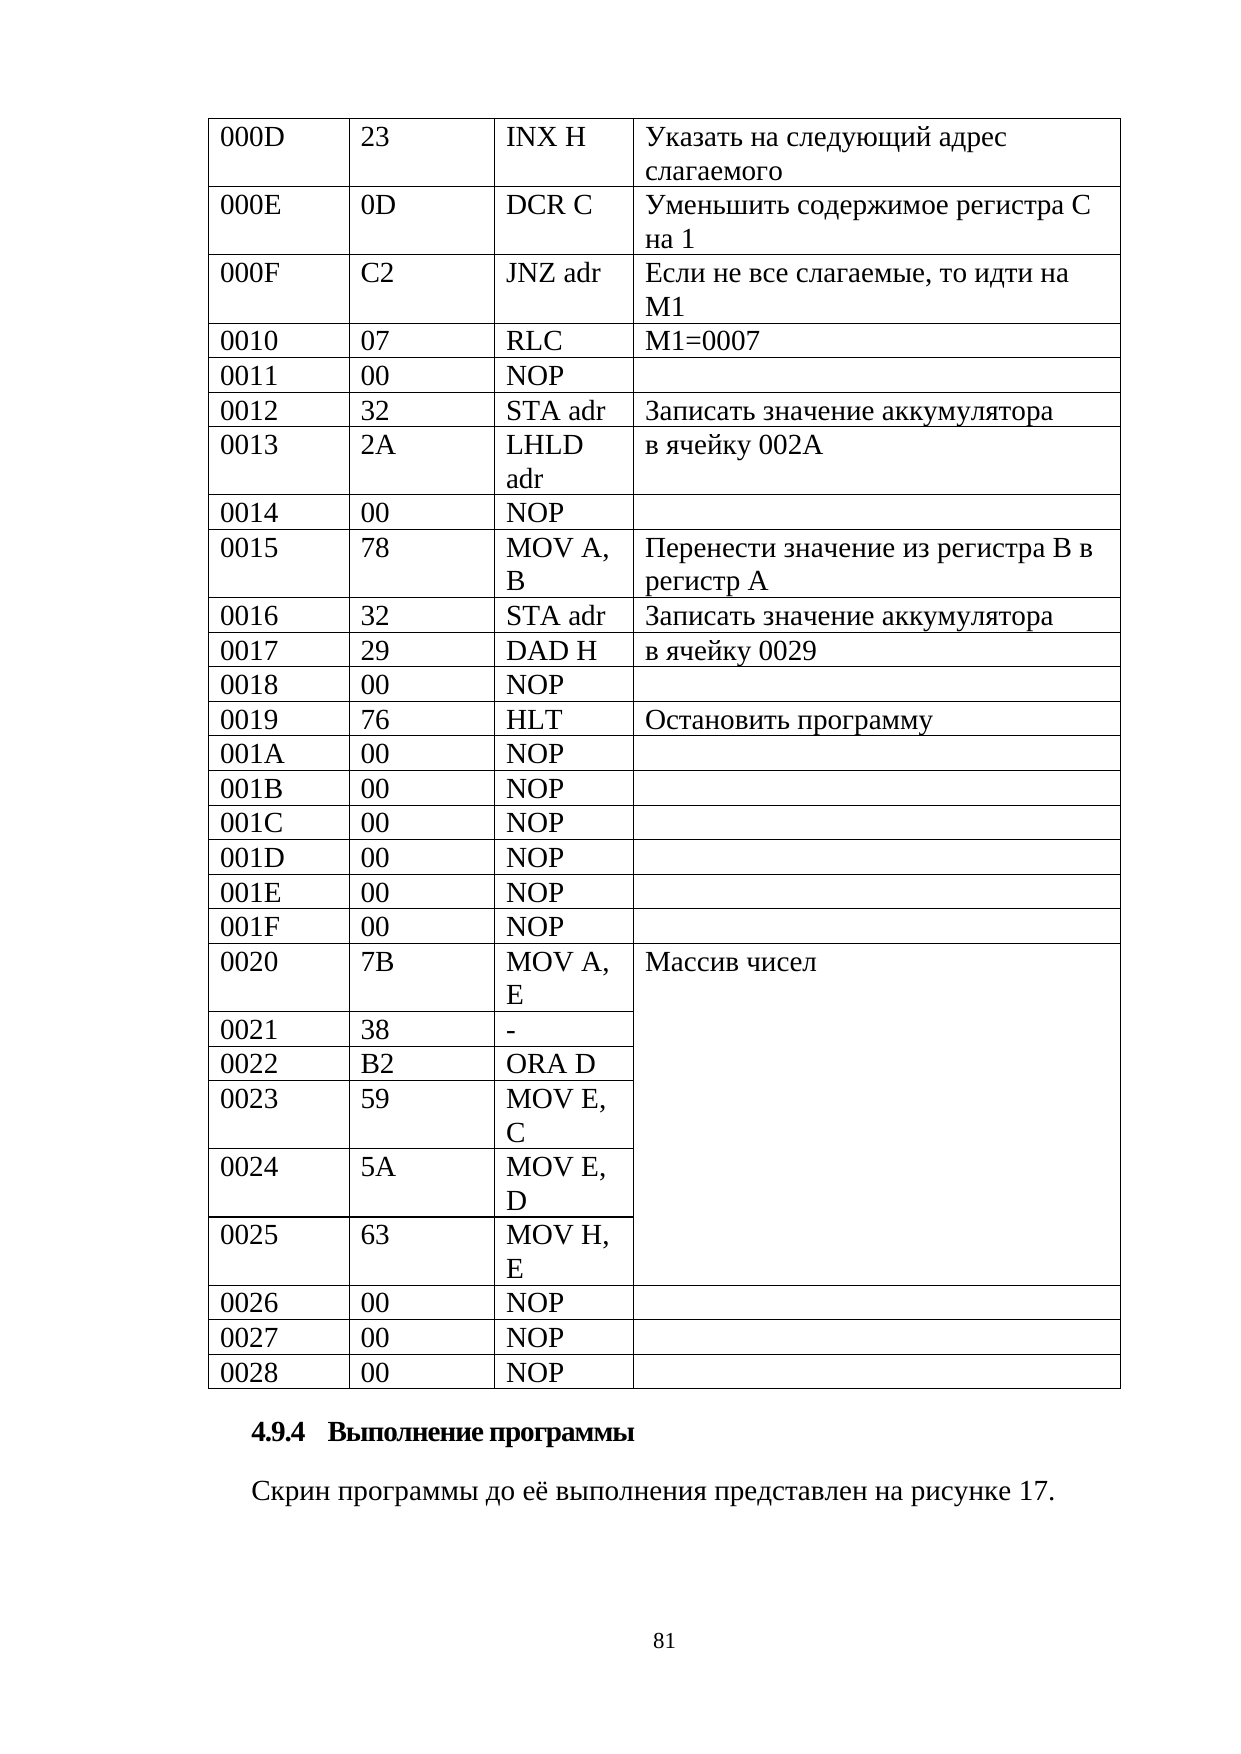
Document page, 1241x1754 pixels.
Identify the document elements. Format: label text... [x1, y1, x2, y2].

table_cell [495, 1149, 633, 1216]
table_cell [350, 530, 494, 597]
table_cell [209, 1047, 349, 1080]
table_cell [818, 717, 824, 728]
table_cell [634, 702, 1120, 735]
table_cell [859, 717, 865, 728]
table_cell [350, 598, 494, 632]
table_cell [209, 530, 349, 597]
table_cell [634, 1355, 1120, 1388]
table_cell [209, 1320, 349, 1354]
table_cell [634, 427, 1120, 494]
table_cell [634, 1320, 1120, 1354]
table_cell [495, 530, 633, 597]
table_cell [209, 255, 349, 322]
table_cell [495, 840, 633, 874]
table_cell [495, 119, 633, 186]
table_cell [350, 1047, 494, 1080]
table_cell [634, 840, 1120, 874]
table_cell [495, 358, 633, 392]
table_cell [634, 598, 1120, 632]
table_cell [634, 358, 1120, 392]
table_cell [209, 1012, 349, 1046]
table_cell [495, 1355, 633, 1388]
text Скрин программы до её выполнения представлен на рисунке 17. [177, 1473, 1152, 1506]
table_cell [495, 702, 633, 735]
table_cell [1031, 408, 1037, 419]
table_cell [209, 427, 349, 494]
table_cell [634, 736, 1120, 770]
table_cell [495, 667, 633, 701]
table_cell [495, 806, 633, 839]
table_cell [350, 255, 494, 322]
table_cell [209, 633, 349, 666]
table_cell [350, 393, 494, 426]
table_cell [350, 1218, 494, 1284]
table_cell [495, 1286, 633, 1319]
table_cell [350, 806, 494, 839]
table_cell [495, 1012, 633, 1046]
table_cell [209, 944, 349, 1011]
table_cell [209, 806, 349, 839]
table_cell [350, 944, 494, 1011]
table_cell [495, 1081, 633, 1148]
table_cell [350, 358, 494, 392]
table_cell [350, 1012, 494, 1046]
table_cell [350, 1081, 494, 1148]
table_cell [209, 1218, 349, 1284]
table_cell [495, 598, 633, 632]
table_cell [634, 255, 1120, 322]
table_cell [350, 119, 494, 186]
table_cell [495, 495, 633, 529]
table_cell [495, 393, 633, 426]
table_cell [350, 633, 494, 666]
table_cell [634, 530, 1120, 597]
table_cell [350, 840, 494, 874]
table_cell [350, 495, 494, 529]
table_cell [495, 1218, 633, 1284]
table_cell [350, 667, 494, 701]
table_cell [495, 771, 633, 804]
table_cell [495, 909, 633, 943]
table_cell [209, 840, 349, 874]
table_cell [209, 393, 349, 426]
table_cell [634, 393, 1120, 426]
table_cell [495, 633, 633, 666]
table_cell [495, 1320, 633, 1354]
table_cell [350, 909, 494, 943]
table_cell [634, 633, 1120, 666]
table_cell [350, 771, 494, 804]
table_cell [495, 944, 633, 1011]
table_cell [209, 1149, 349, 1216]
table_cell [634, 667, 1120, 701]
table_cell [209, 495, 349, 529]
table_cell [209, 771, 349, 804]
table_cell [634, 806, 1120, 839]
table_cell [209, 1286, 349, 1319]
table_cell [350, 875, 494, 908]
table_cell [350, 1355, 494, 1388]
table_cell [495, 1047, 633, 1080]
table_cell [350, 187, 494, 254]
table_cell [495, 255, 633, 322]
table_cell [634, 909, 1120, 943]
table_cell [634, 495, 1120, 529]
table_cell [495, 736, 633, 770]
title 4.9.4 Выполнение программы [177, 1414, 1152, 1448]
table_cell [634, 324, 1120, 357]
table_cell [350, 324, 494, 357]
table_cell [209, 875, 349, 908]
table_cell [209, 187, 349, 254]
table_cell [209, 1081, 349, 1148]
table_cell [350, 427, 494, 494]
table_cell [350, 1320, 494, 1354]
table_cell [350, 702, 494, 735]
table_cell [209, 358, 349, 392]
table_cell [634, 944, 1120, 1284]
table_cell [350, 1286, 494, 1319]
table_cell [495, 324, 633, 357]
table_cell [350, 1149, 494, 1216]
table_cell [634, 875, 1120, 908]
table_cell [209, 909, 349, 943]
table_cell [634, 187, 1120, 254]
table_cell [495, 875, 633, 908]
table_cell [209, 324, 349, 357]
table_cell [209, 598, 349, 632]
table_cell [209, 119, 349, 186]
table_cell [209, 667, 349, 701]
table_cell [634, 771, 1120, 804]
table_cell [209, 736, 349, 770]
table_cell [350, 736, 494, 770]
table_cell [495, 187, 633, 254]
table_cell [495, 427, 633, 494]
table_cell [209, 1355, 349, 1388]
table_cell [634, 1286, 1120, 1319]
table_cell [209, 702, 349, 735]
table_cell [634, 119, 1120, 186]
